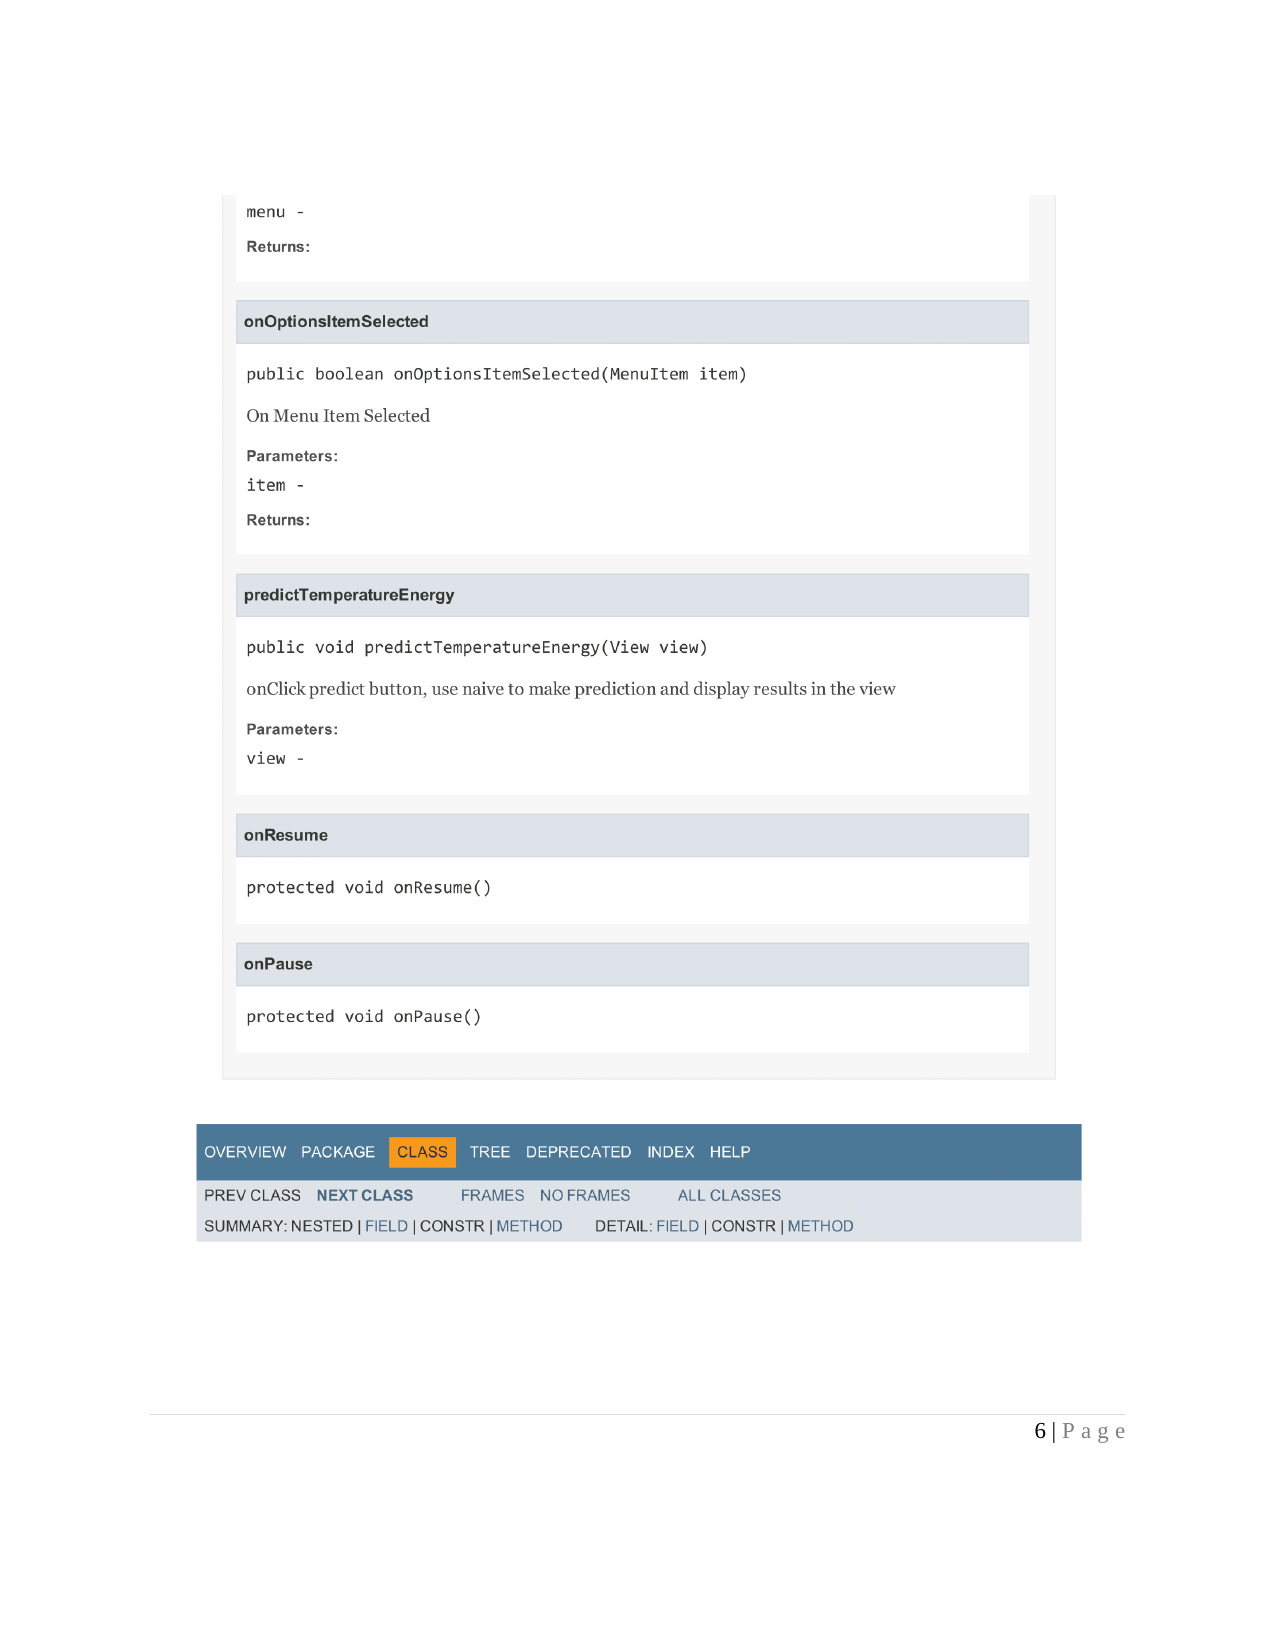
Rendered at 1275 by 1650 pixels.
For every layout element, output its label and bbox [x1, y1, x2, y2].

picture [150, 150, 1125, 1412]
